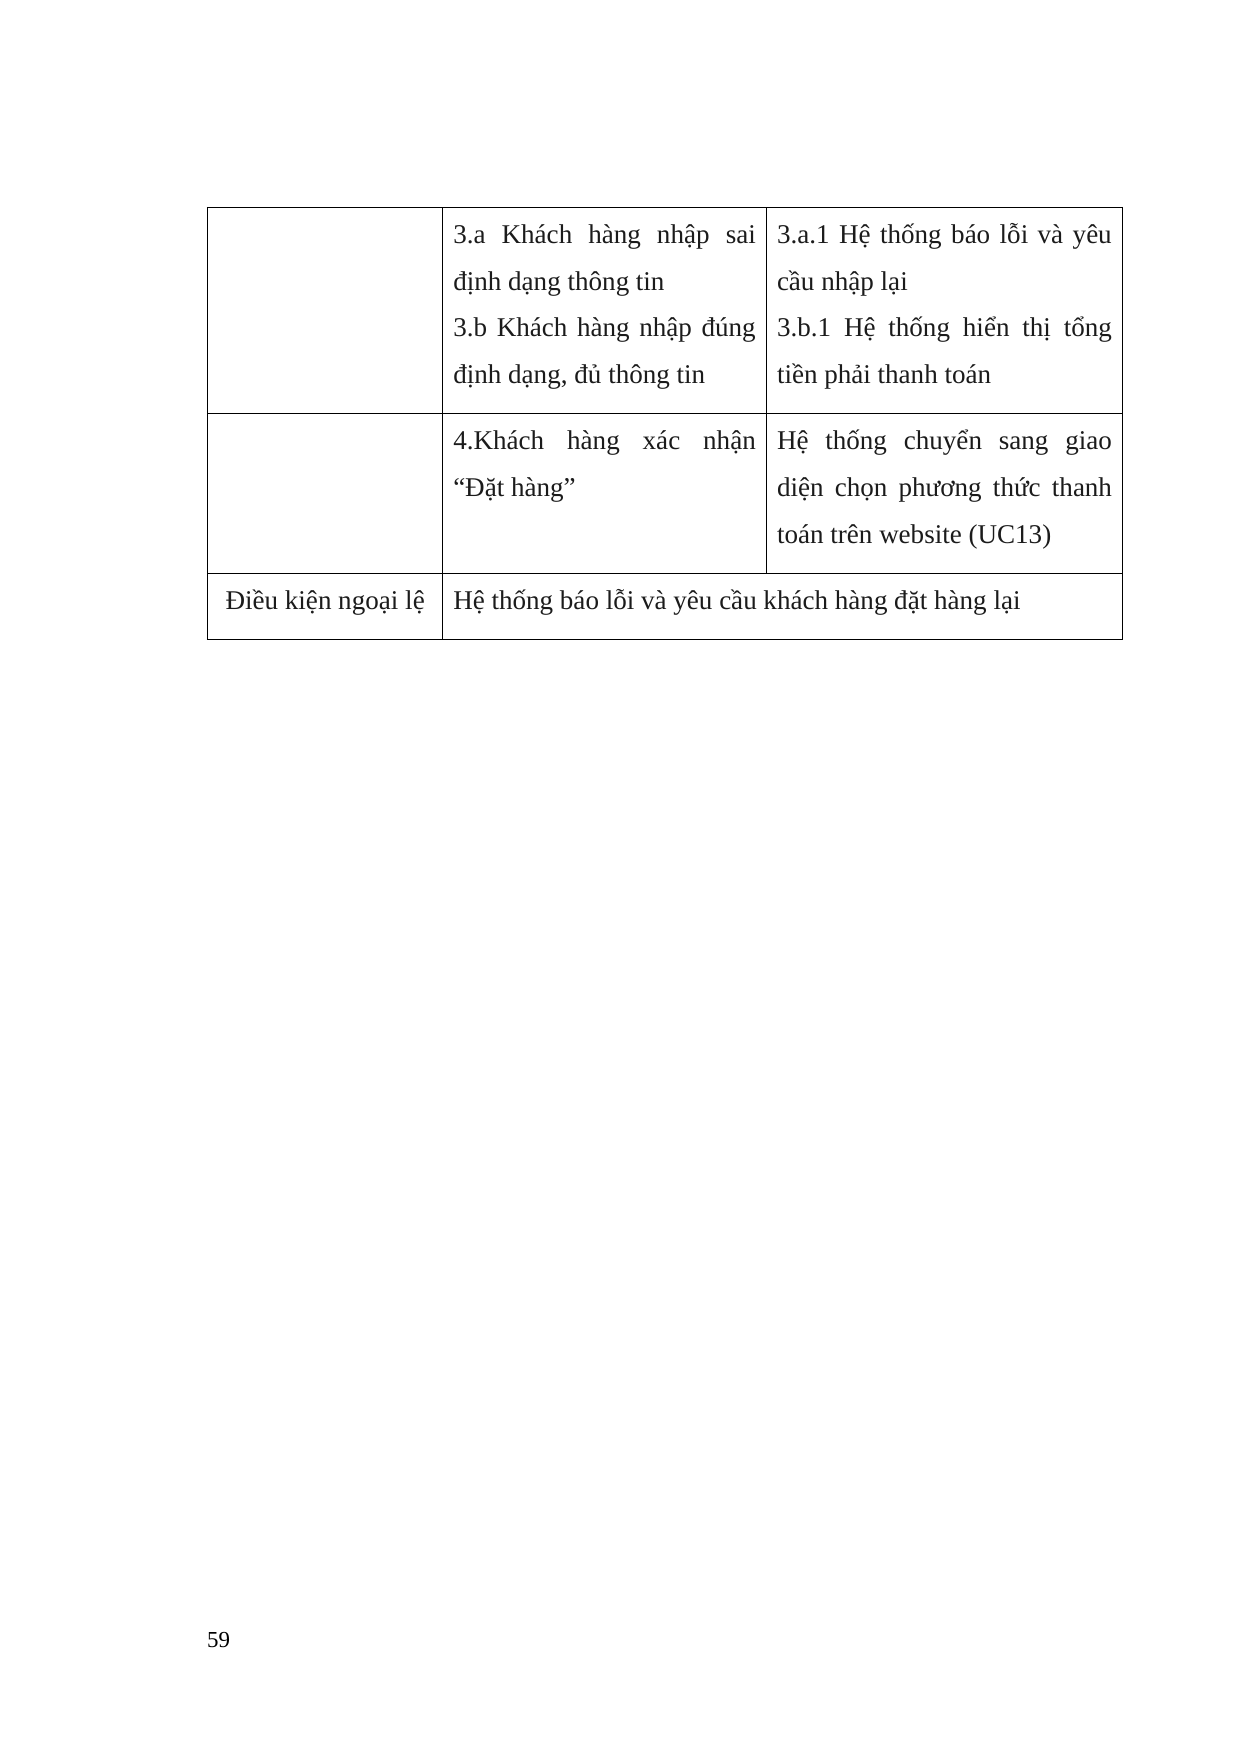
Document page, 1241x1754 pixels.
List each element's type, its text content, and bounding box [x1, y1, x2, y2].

table_cell Điều kiện ngoại lệ [208, 574, 442, 638]
table_cell Hệ thống chuyển sang giao diện chọn phương thức thanh toán trên website (UC13) [767, 414, 1122, 572]
table_cell [208, 414, 442, 572]
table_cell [767, 208, 1122, 413]
table_cell Hệ thống báo lỗi và yêu cầu khách hàng đặt hàng lại [443, 574, 1122, 638]
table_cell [443, 208, 766, 413]
table_cell 4.Khách hàng xác nhận “Đặt hàng” [443, 414, 766, 572]
